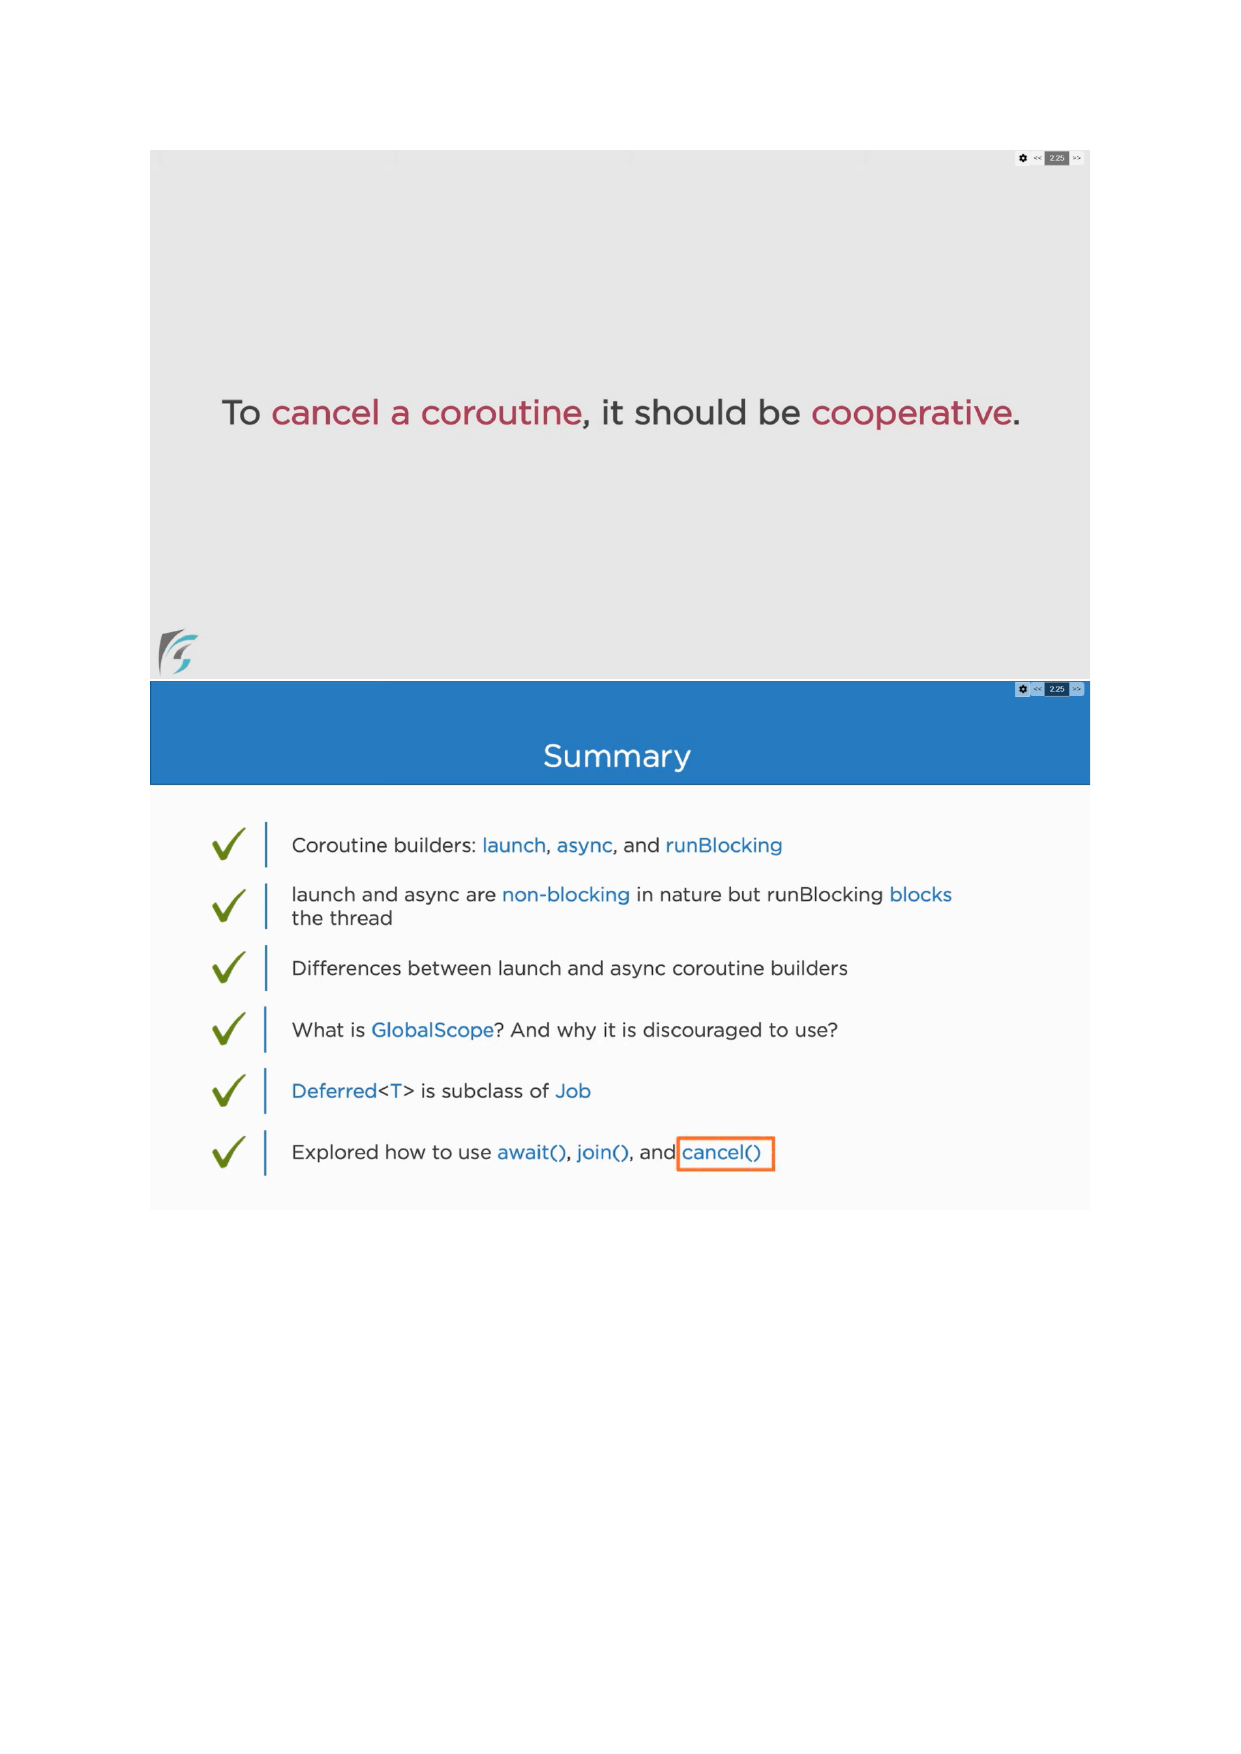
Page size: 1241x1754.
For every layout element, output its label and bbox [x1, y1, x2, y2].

picture [150, 681, 1091, 1210]
picture [150, 150, 1091, 679]
